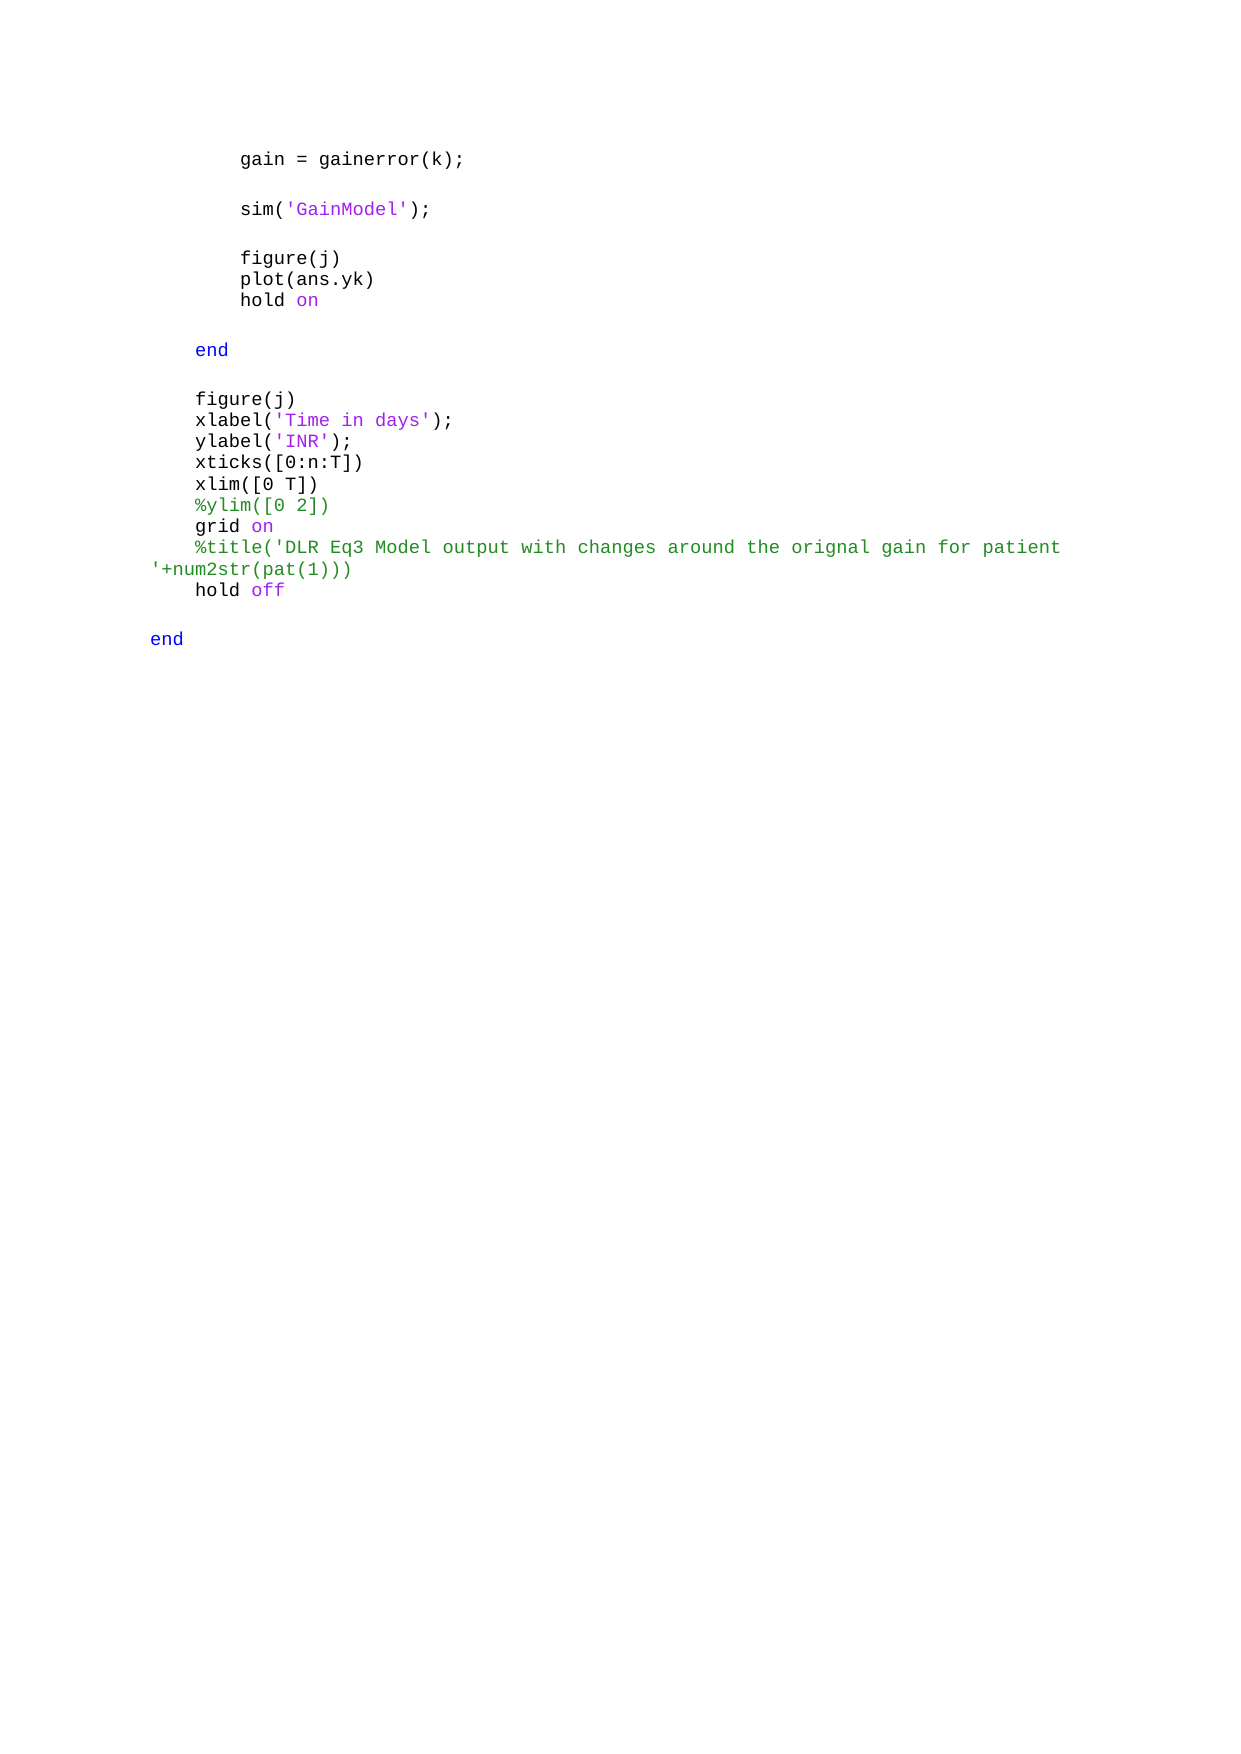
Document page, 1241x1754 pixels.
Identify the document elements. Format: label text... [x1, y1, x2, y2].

text end [150, 340, 1090, 362]
text plot(ans.yk) [150, 270, 1090, 291]
text hold on [150, 291, 1090, 312]
text sim('GainModel'); [150, 199, 1090, 221]
text figure(j) [150, 248, 1090, 270]
text xlabel('Time in days'); [150, 411, 1090, 432]
text end [150, 630, 1090, 651]
text grid on [150, 517, 1090, 538]
text xticks([0:n:T]) [150, 453, 1090, 474]
text ylabel('INR'); [150, 432, 1090, 453]
text hold off [150, 581, 1090, 602]
text xlim([0 T]) [150, 474, 1090, 496]
text %ylim([0 2]) [150, 496, 1090, 517]
text %title('DLR Eq3 Model output with changes around the orignal gain for patient '+num2str(pat(1))) [150, 538, 1090, 581]
text gain = gainerror(k); [150, 150, 1090, 171]
text figure(j) [150, 389, 1090, 411]
